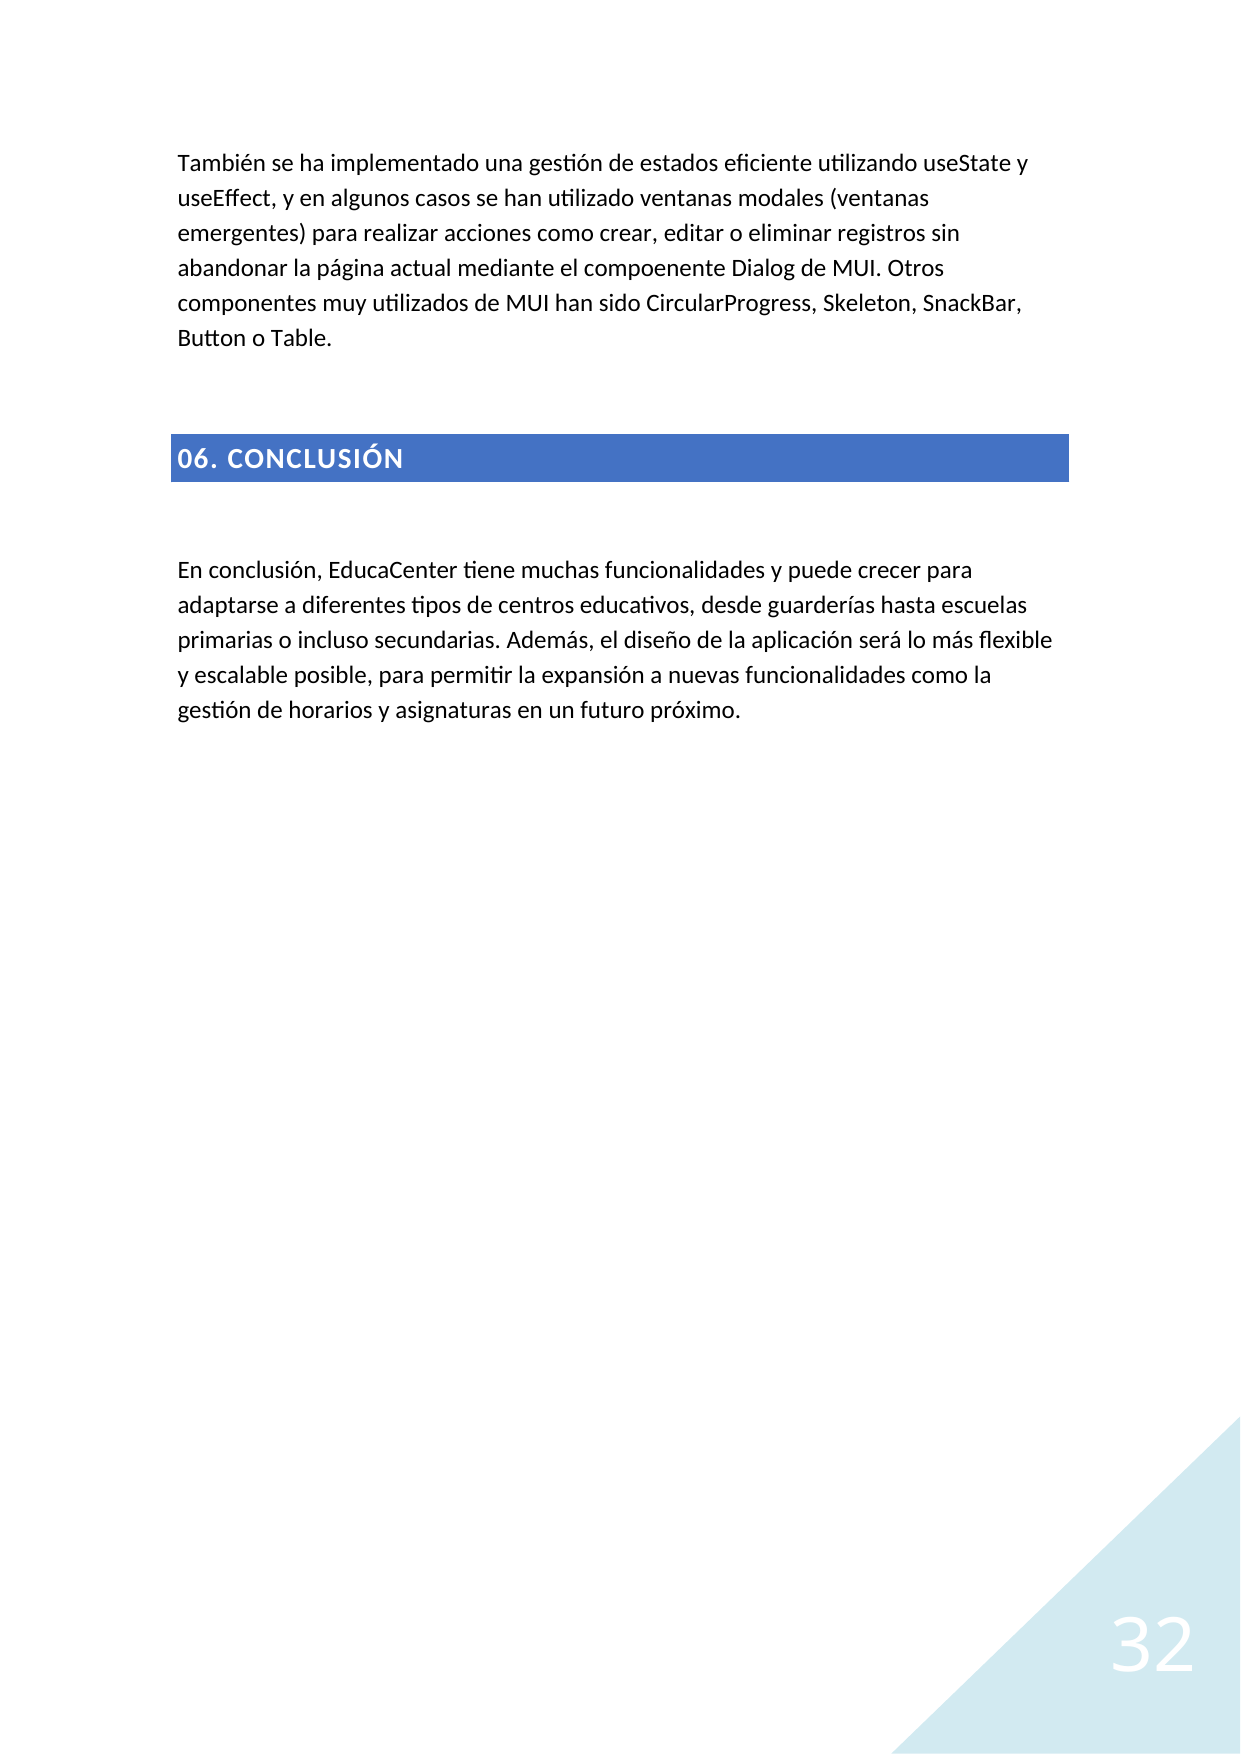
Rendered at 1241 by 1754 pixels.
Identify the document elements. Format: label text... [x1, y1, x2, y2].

text En conclusión, EducaCenter tiene muchas funcionalidades y puede crecer para adaptarse a diferentes tipos de centros educativos, desde guarderías hasta escuelas primarias o incluso secundarias. Además, el diseño de la aplicación será lo más flexible y escalable posible, para permitir la expansión a nuevas funcionalidades como la gestión de horarios y asignaturas en un futuro próximo. [177, 554, 1063, 724]
text También se ha implementado una gestión de estados eficiente utilizando useState y useEffect, y en algunos casos se han utilizado ventanas modales (ventanas emergentes) para realizar acciones como crear, editar o eliminar registros sin abandonar la página actual mediante el compoenente Dialog de MUI. Otros componentes muy utilizados de MUI han sido CircularProgress, Skeleton, SnackBar, Button o Table. [177, 148, 1063, 353]
subtitle 06. Conclusión [177, 441, 1063, 476]
